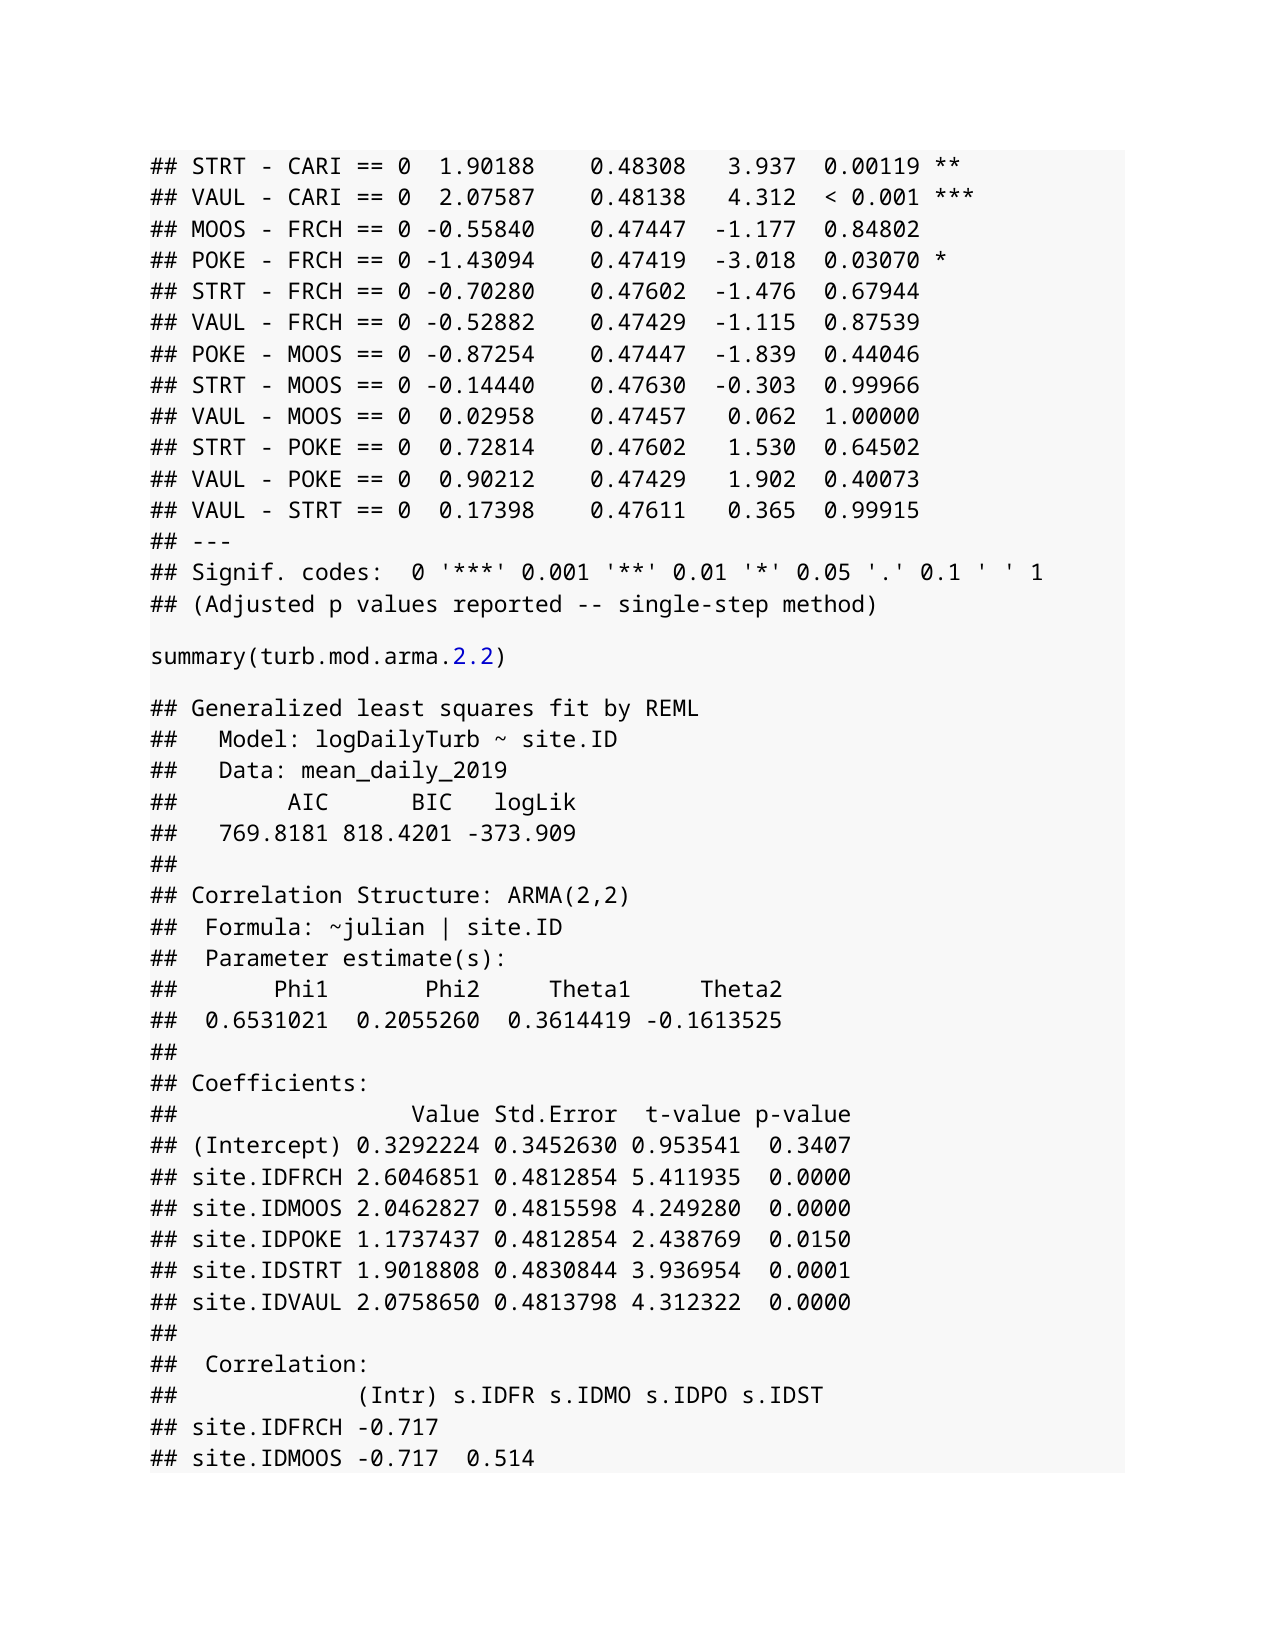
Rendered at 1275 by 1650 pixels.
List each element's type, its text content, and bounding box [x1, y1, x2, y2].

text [150, 150, 1125, 619]
text summary(turb.mod.arma.2.2) [150, 639, 1125, 671]
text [150, 692, 1125, 1473]
